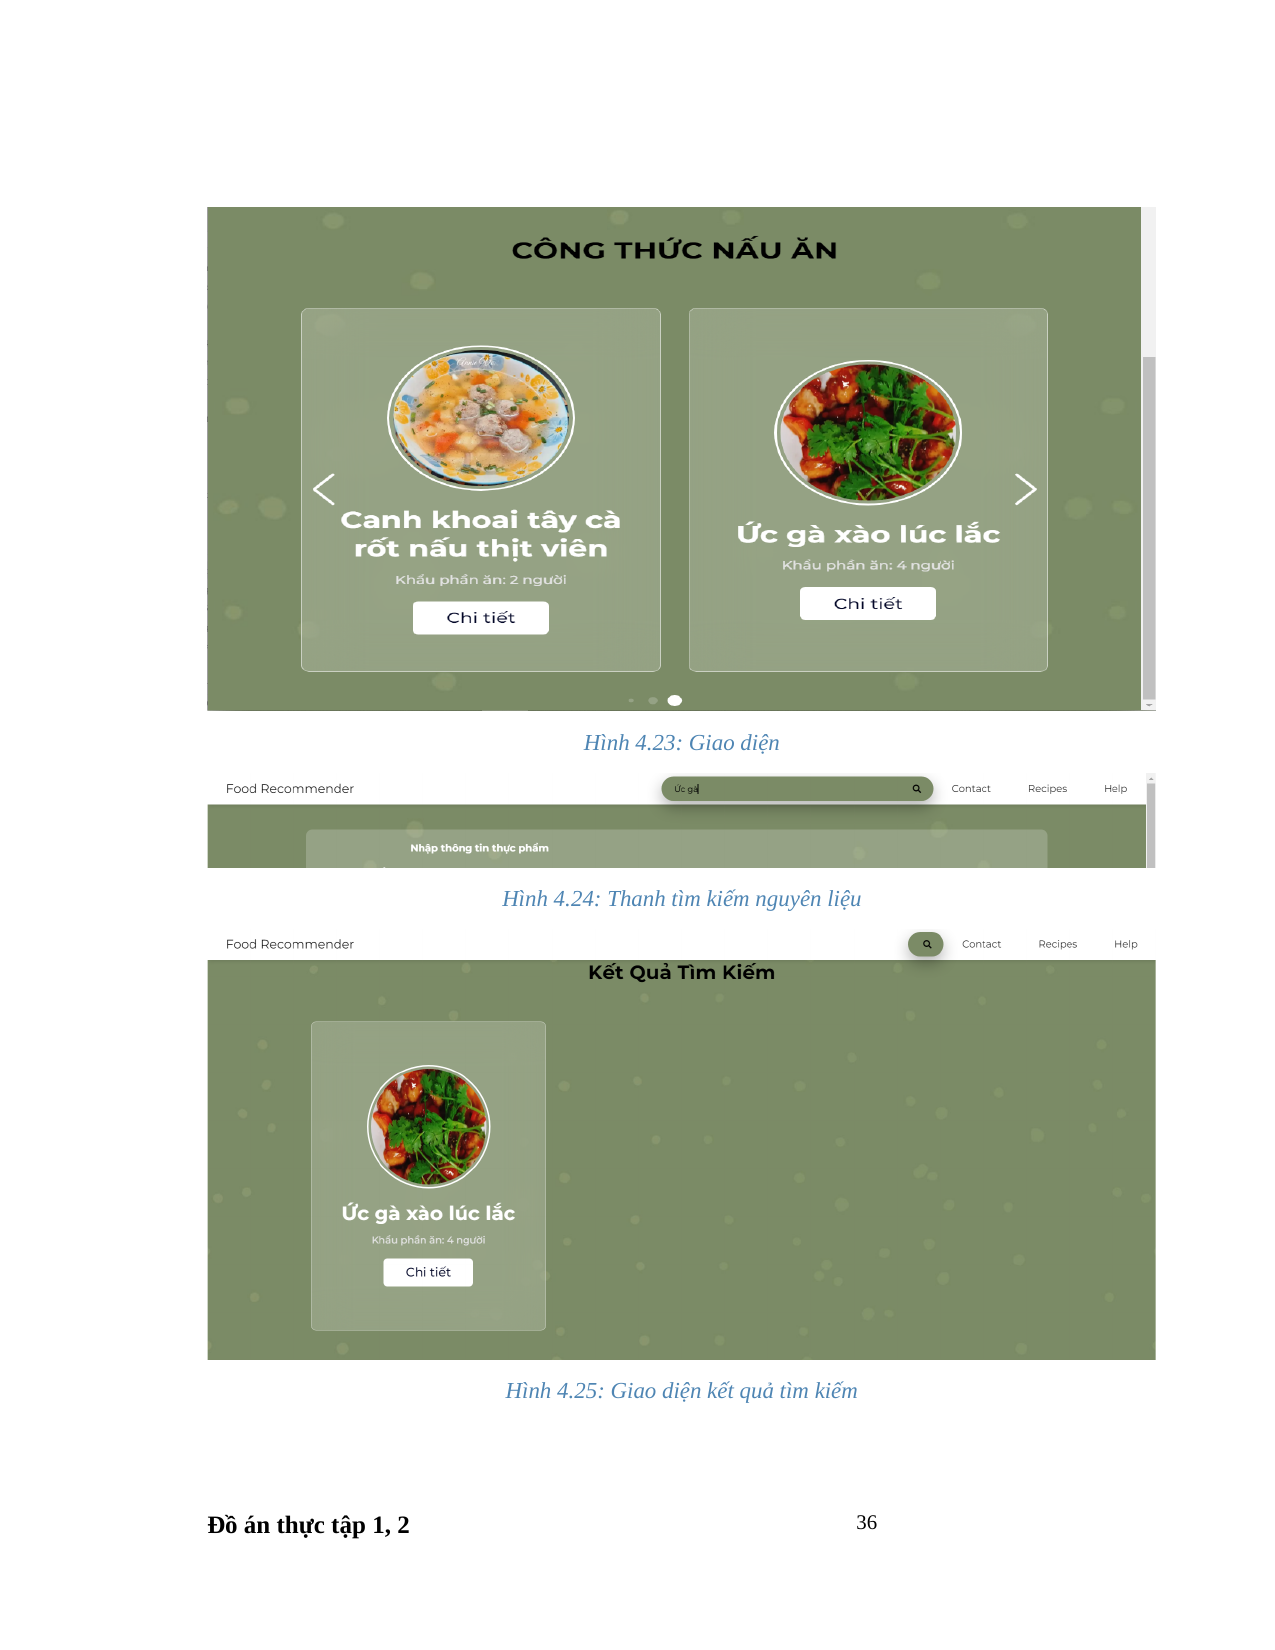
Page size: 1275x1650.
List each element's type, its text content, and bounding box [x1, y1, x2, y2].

text Hình 4.23: Giao diện [207, 729, 1156, 755]
picture [207, 207, 1156, 711]
picture [207, 773, 1156, 868]
picture [207, 929, 1156, 1360]
text Hình 4.24: Thanh tìm kiếm nguyên liệu [207, 885, 1156, 912]
text Hình 4.25: Giao diện kết quả tìm kiếm [207, 1377, 1156, 1404]
